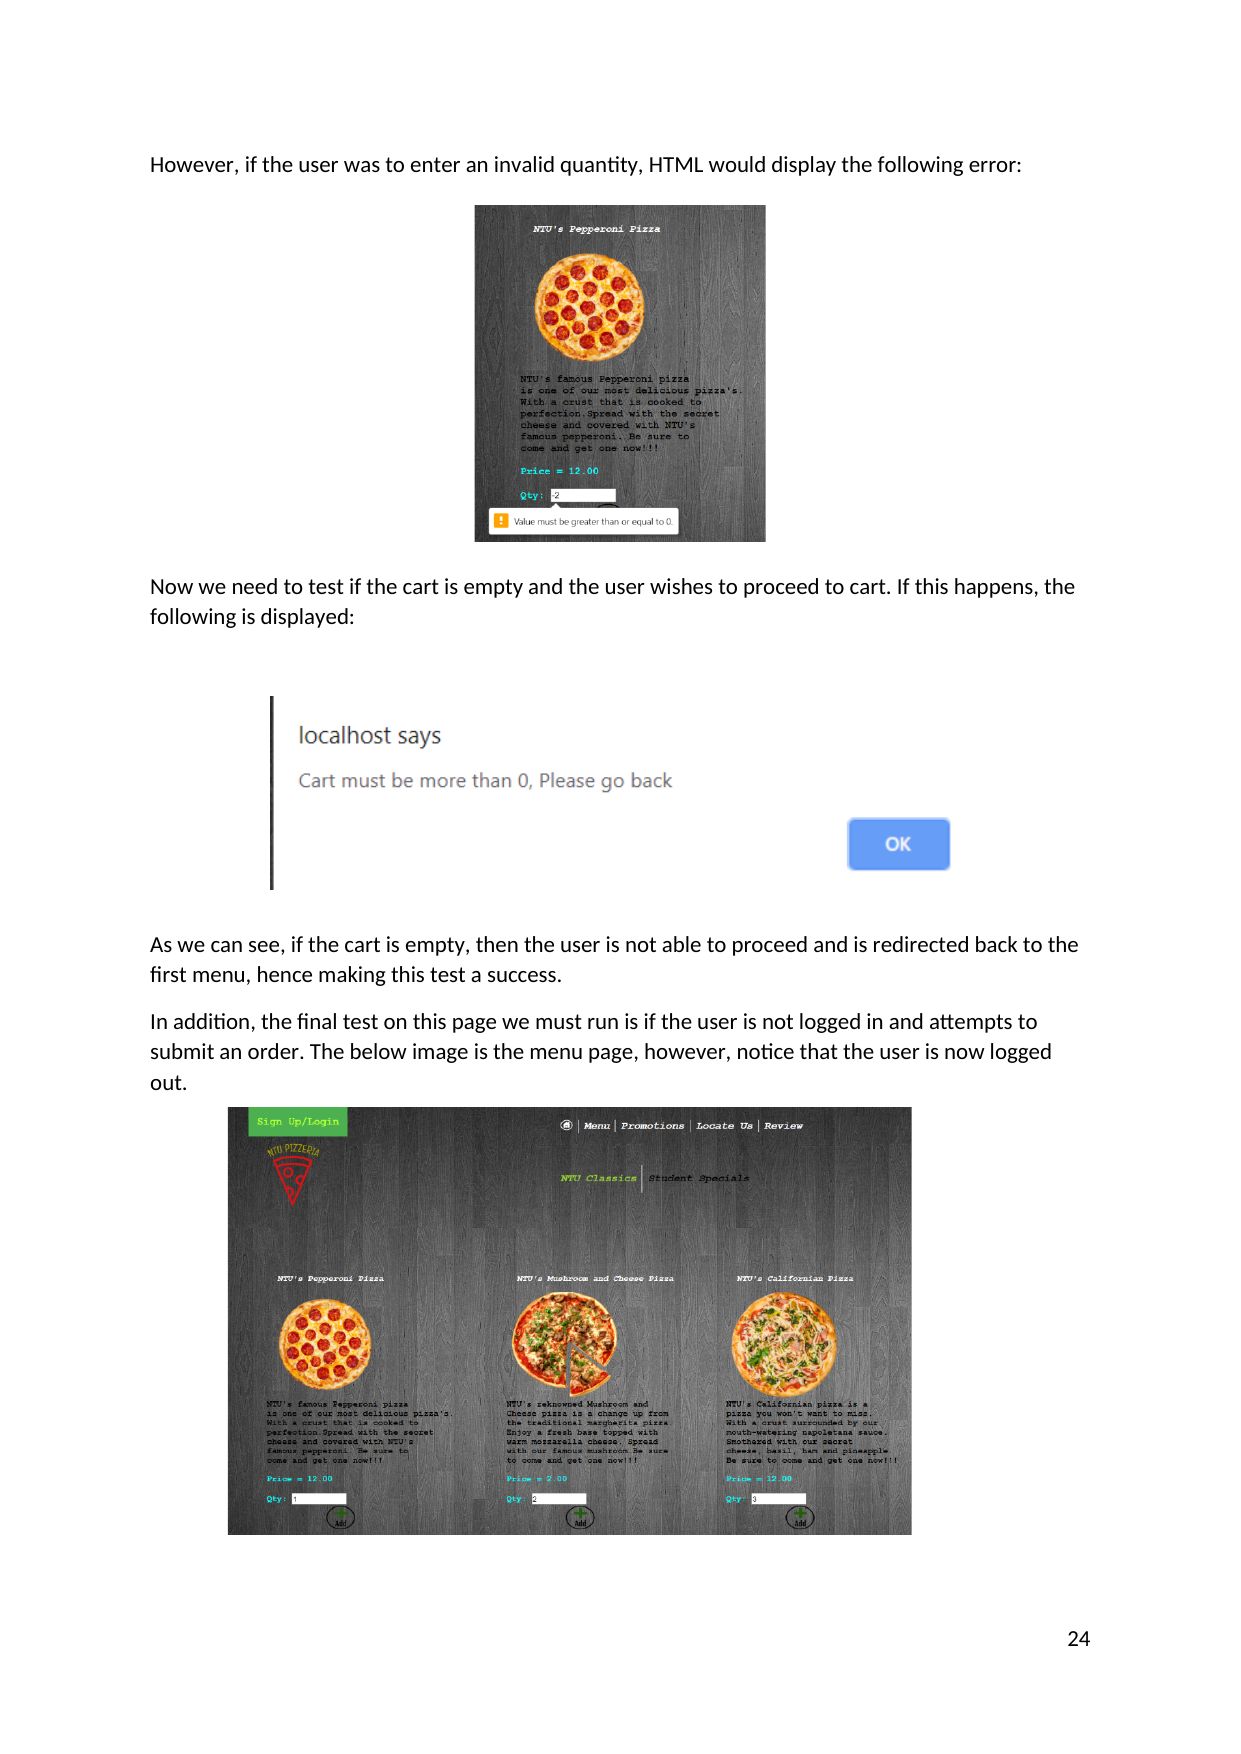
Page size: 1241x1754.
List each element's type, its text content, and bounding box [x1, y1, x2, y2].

picture [227, 1107, 912, 1535]
picture [474, 205, 766, 542]
text As we can see, if the cart is empty, then the user is not able to proceed and is redirected back to the first menu, hence making this test a success. [150, 930, 1090, 988]
text Now we need to test if the cart is empty and the user wishes to proceed to cart. If this happens, the following is displayed: [150, 572, 1090, 630]
text However, if the user was to enter an invalid quantity, HTML would display the following error: [150, 150, 1090, 178]
picture [270, 696, 970, 890]
text In addition, the final test on this page we must run is if the user is not logged in and attempts to submit an order. The below image is the menu page, however, notice that the user is now logged out. [150, 1007, 1090, 1096]
